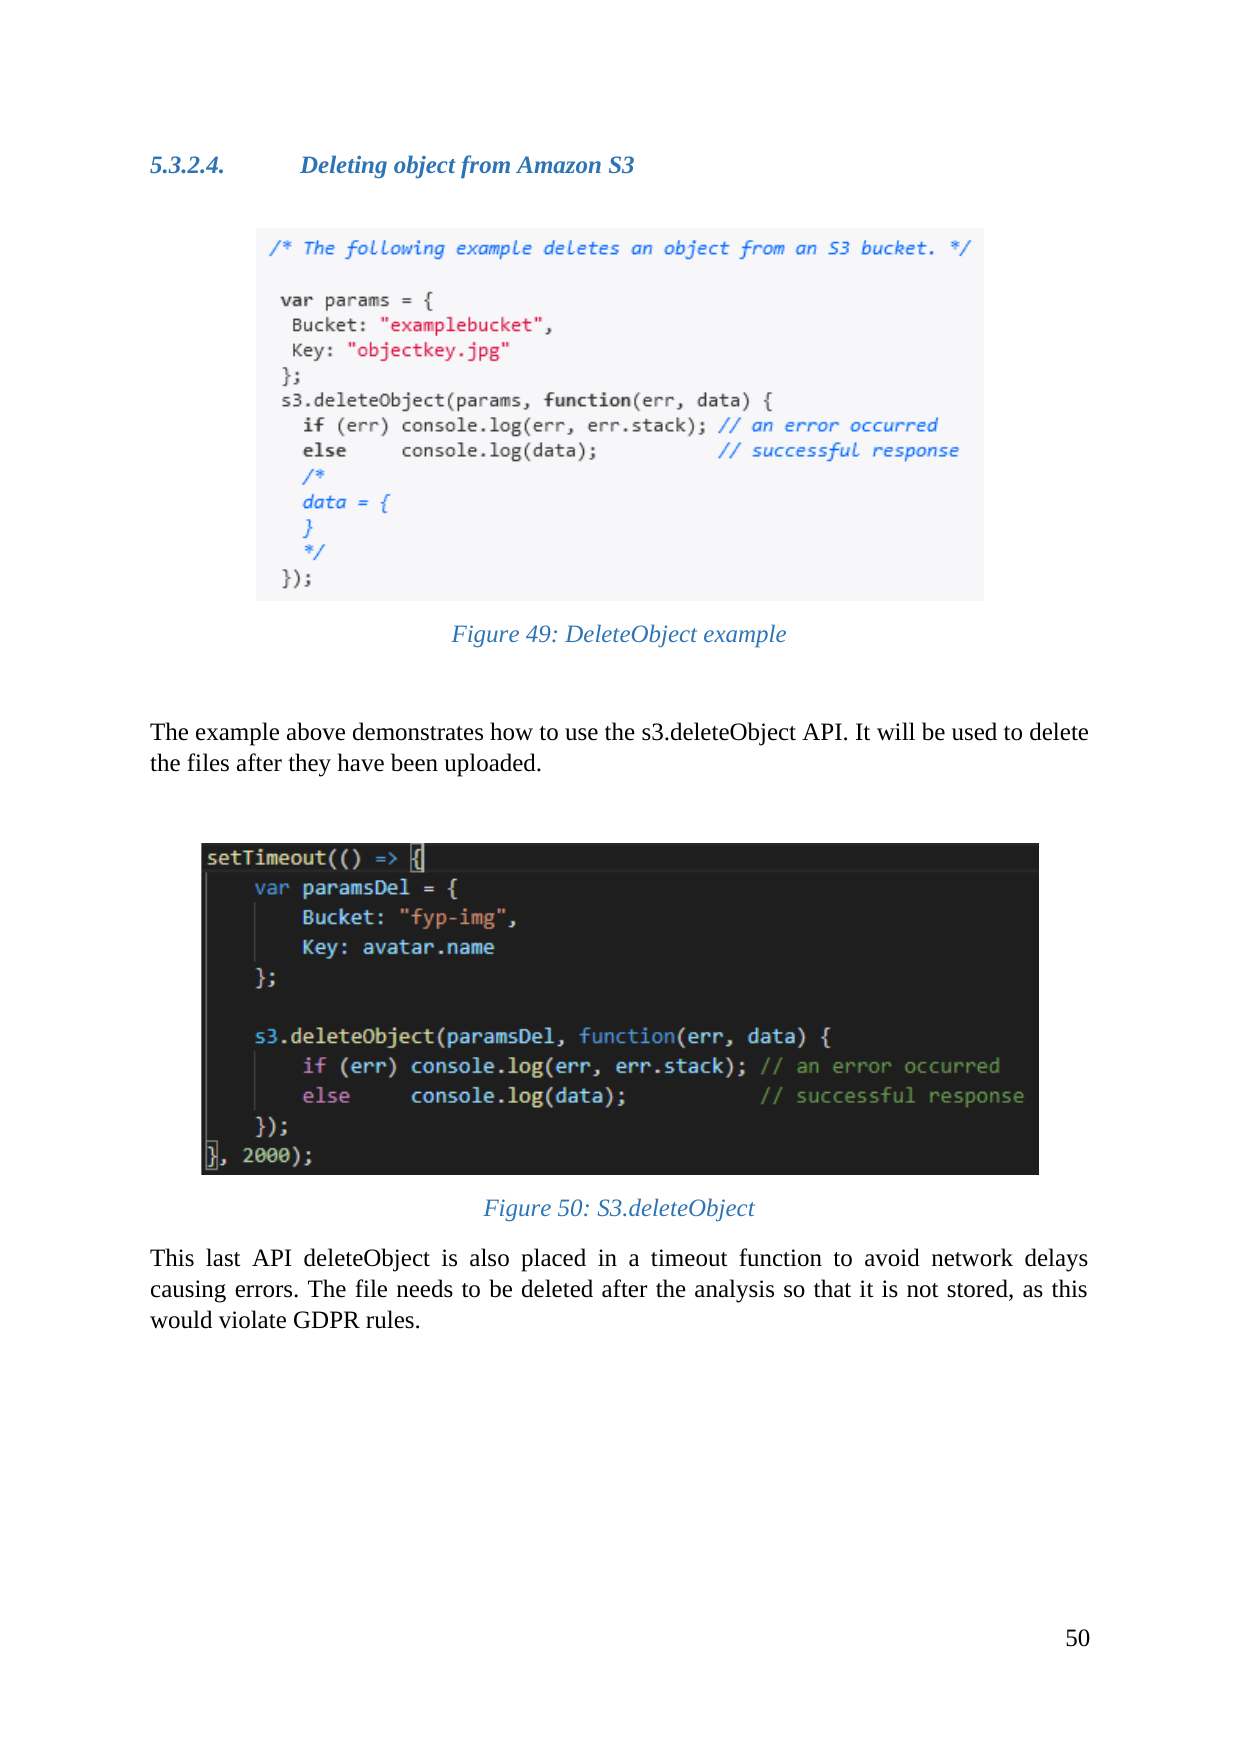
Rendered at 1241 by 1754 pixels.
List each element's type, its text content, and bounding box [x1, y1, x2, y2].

picture [201, 843, 1039, 1175]
text Figure 49: DeleteObject example [150, 619, 1090, 648]
text Figure 50: S3.deleteObject [150, 1193, 1090, 1222]
text This last API deleteObject is also placed in a timeout function to avoid network delays causing errors. The file needs to be deleted after the analysis so that it is not stored, as this would violate GDPR rules. [150, 1243, 1090, 1334]
picture [256, 228, 985, 601]
subtitle 5.3.2.4. Deleting object from Amazon S3 [150, 150, 1090, 179]
text The example above demonstrates how to use the s3.deleteObject API. It will be used to delete the files after they have been uploaded. [150, 717, 1090, 777]
